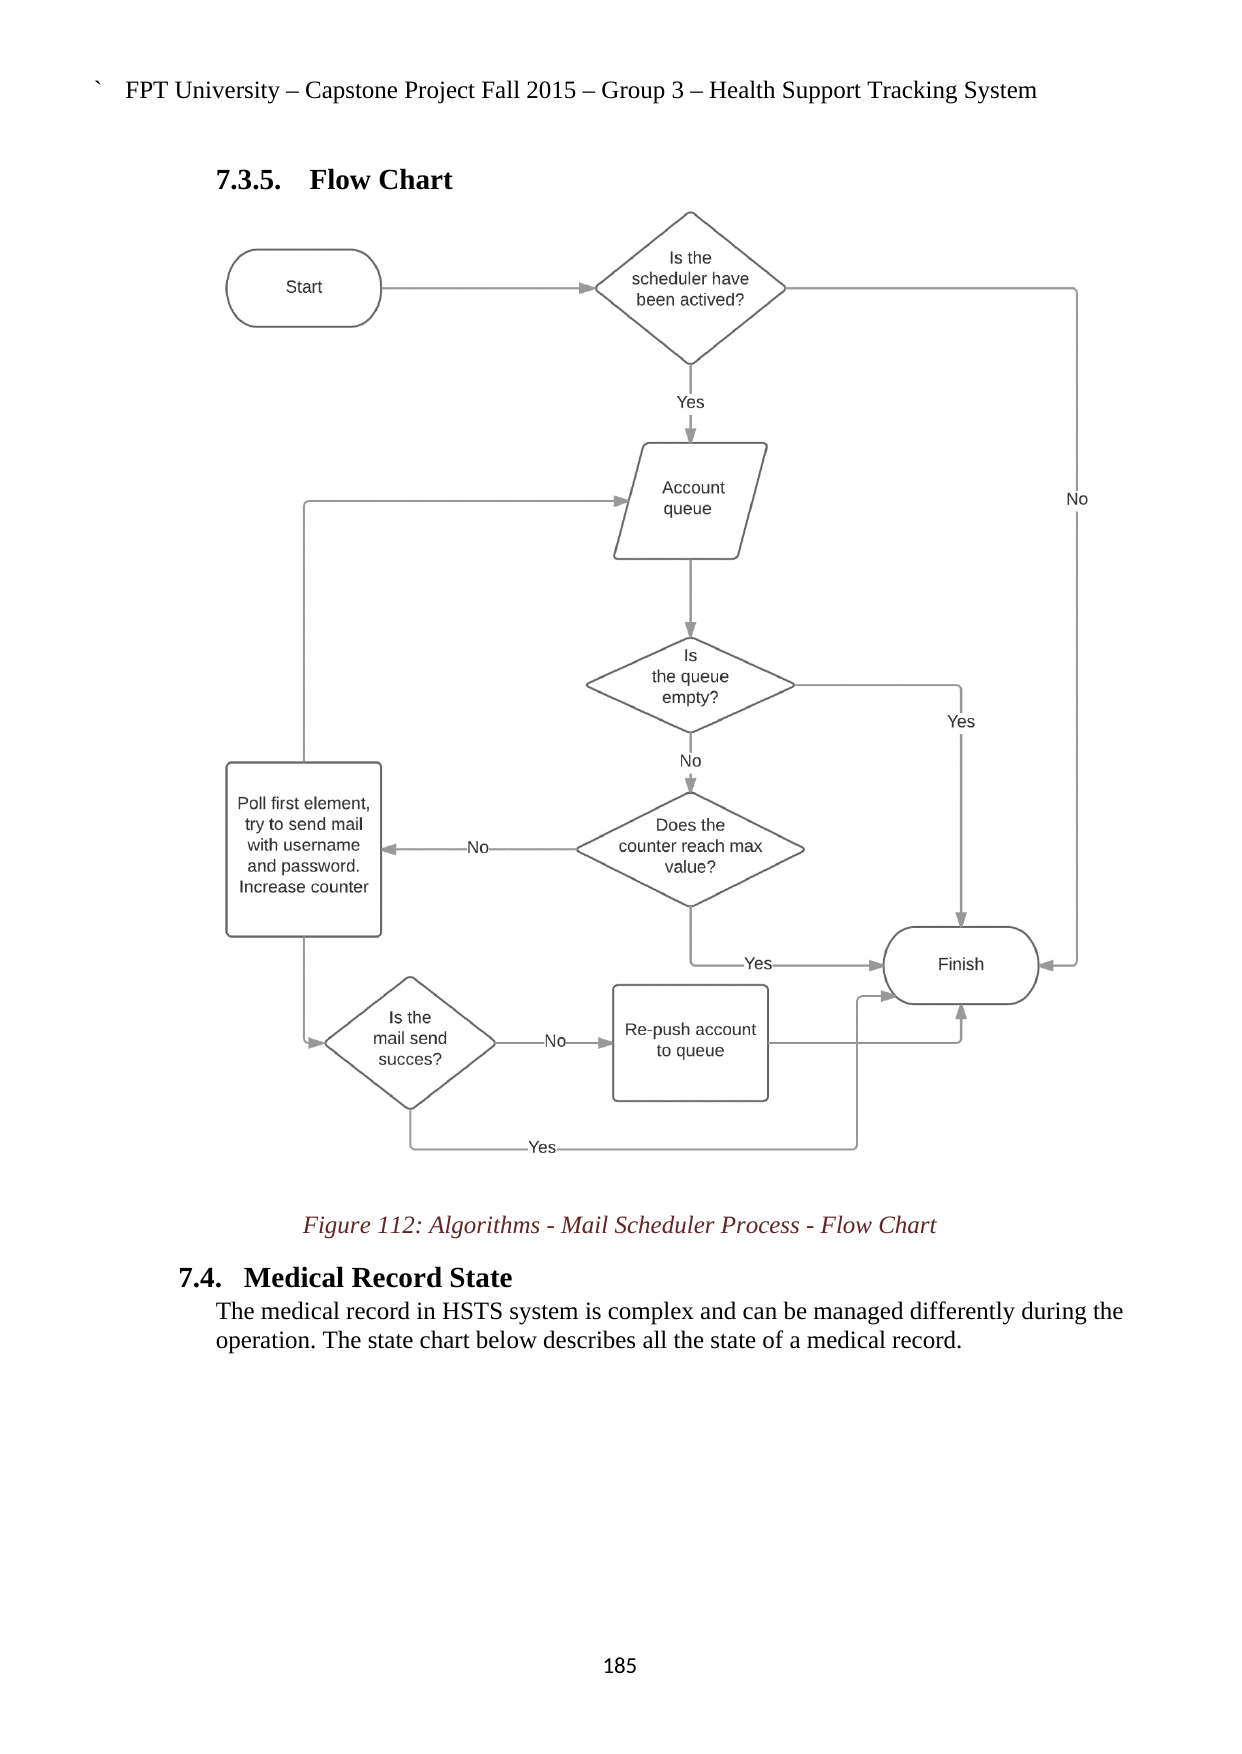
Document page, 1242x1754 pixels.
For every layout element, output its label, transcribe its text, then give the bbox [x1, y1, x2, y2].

text Figure 112: Algorithms - Mail Scheduler Process - Flow Chart [94, 1210, 1146, 1239]
text The medical record in HSTS system is complex and can be managed differently during the operation. The state chart below describes all the state of a medical record. [216, 1296, 1146, 1353]
subtitle Flow Chart [216, 162, 1146, 196]
subtitle Medical Record State [169, 1260, 1146, 1293]
picture [150, 201, 1202, 1211]
